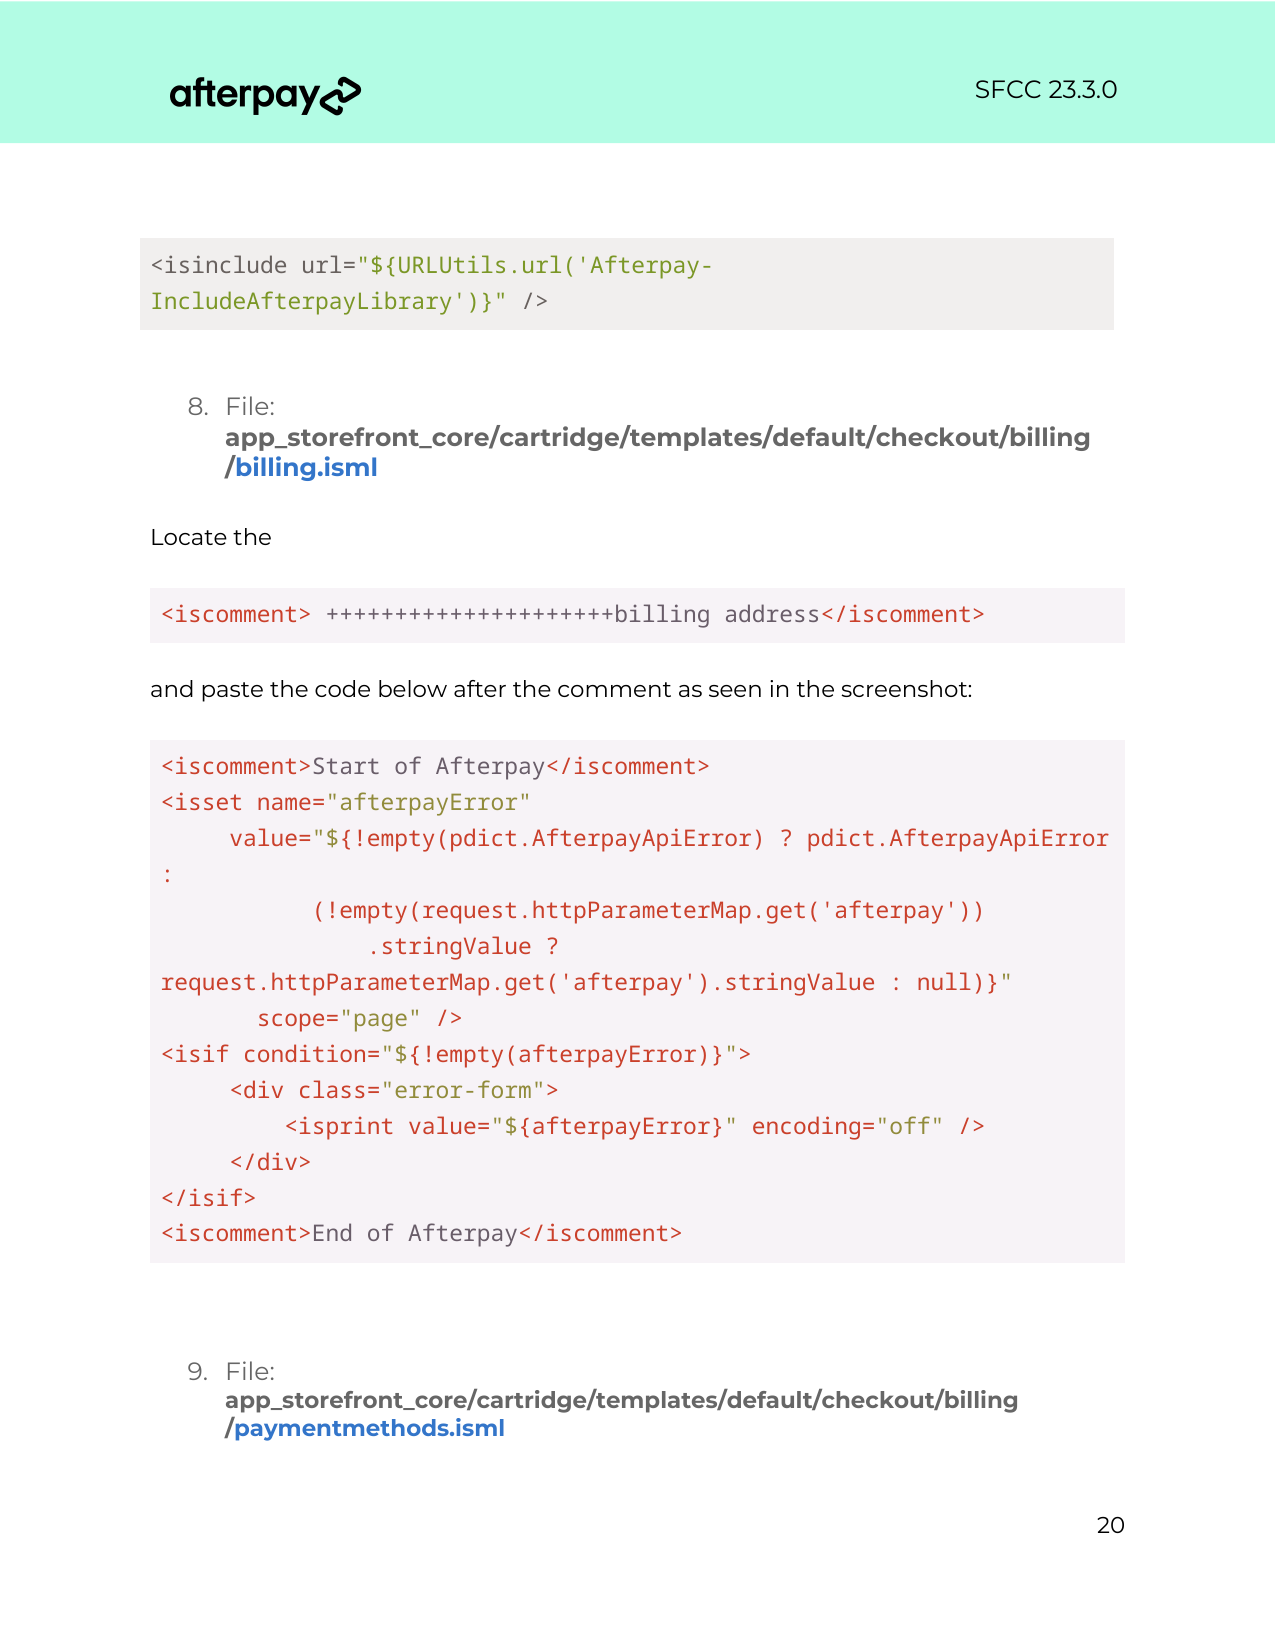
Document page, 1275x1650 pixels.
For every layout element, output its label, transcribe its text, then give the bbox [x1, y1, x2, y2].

text Locate the [150, 523, 1125, 551]
subtitle File: app_storefront_core/cartridge/templates/default/checkout/billing/billing.isml [187, 391, 1125, 483]
picture [134, 48, 397, 144]
table_header <isinclude url="${URLUtils.url('Afterpay-IncludeAfterpayLibrary')}" /> [140, 238, 1114, 330]
subtitle File: app_storefront_core/cartridge/templates/default/checkout/billing/paymentmethods.isml [187, 1356, 1125, 1443]
text and paste the code below after the comment as seen in the screenshot: [150, 676, 1125, 703]
table_header <iscomment>Start of Afterpay</iscomment> <isset name="afterpayError" value="${!empty(pdict.AfterpayApiError) ? pdict.AfterpayApiError : (!empty(request.httpParameterMap.get('afterpay')) .stringValue ? request.httpParameterMap.get('afterpay').stringValue : null)}" scope="page" /> <isif condition="${!empty(afterpayError)}"> <div class="error-form"> <isprint value="${afterpayError}" encoding="off" /> </div> </isif> <iscomment>End of Afterpay</iscomment> [150, 740, 1125, 1263]
table_header <iscomment> +++++++++++++++++++++billing address</iscomment> [150, 588, 1125, 643]
